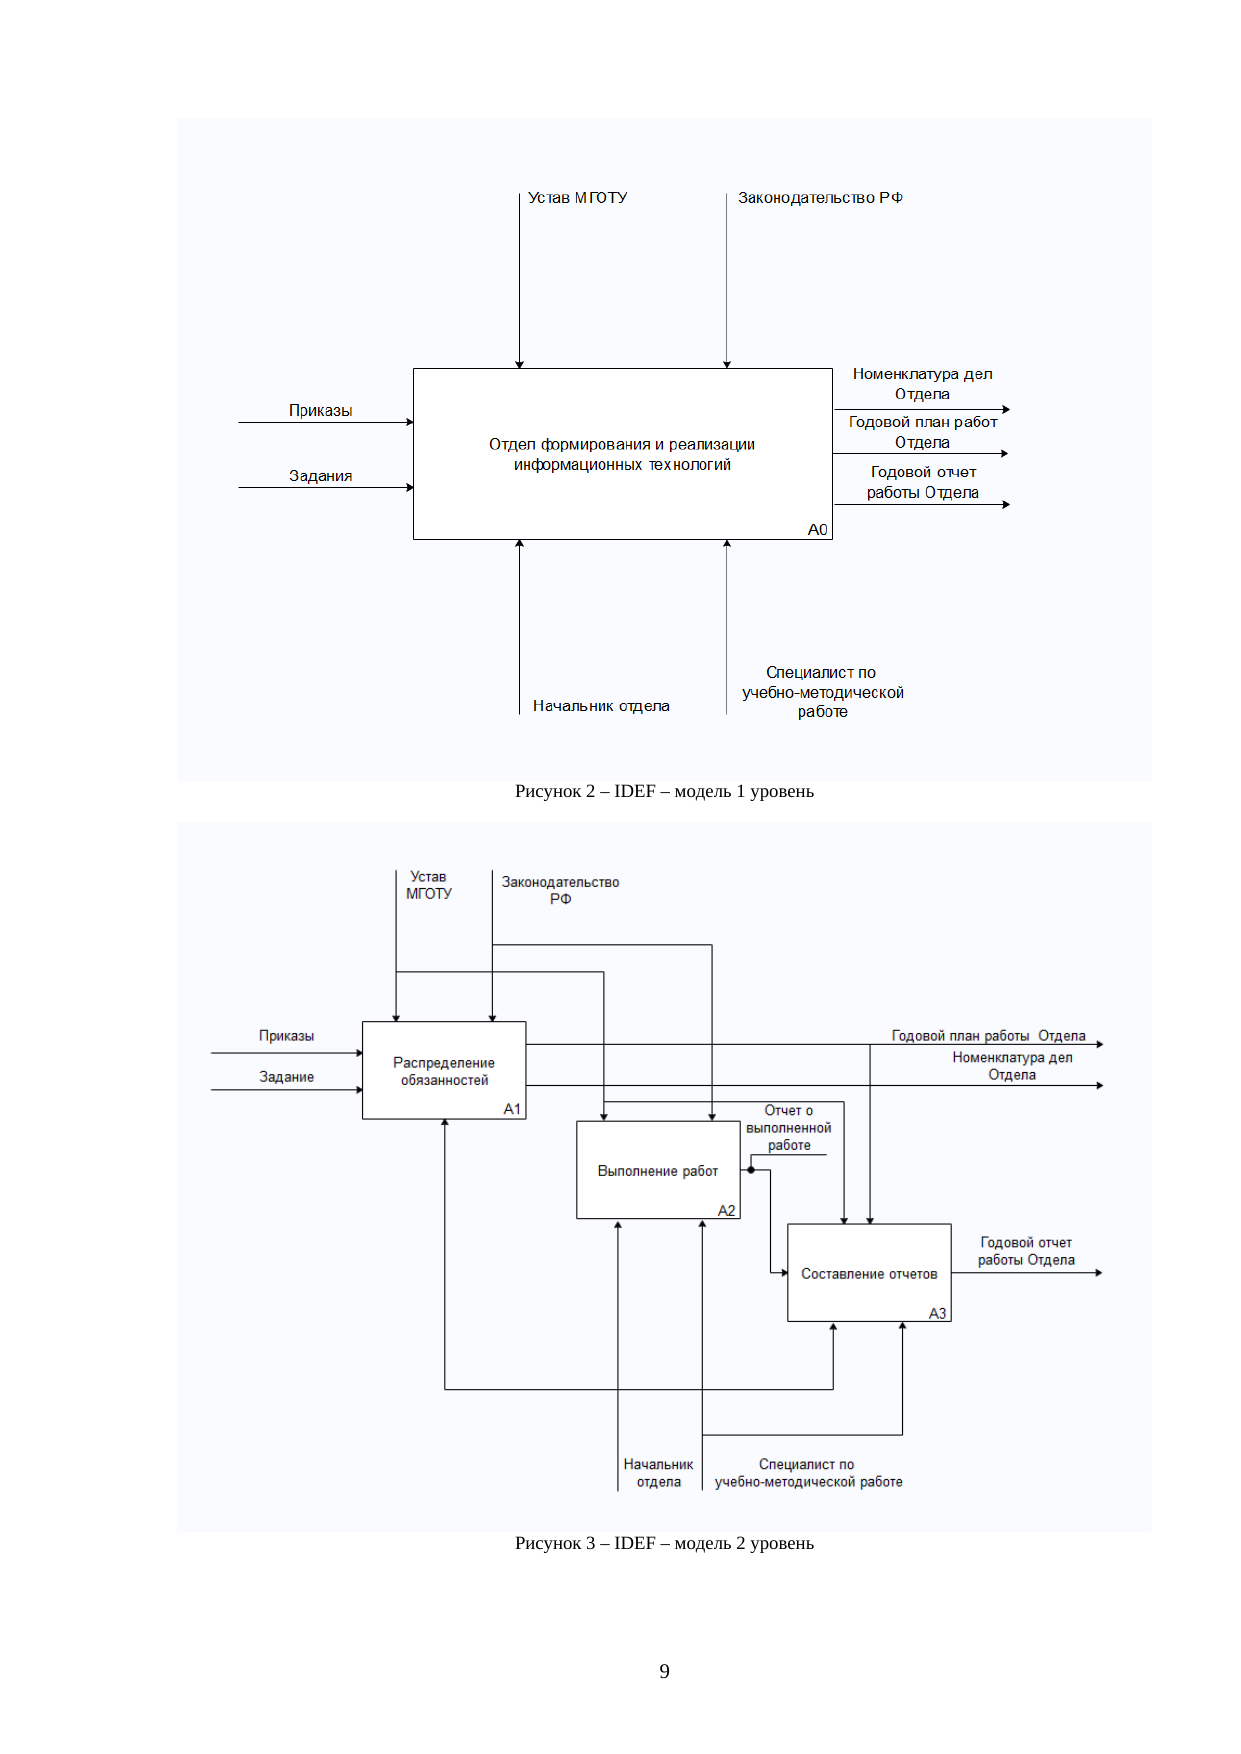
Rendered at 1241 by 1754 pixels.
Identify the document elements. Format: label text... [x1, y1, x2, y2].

text Рисунок 3 – IDEF – модель 2 уровень [177, 1532, 1152, 1554]
text Рисунок 2 – IDEF – модель 1 уровень [177, 781, 1152, 802]
picture [177, 822, 1152, 1532]
picture [177, 118, 1152, 781]
